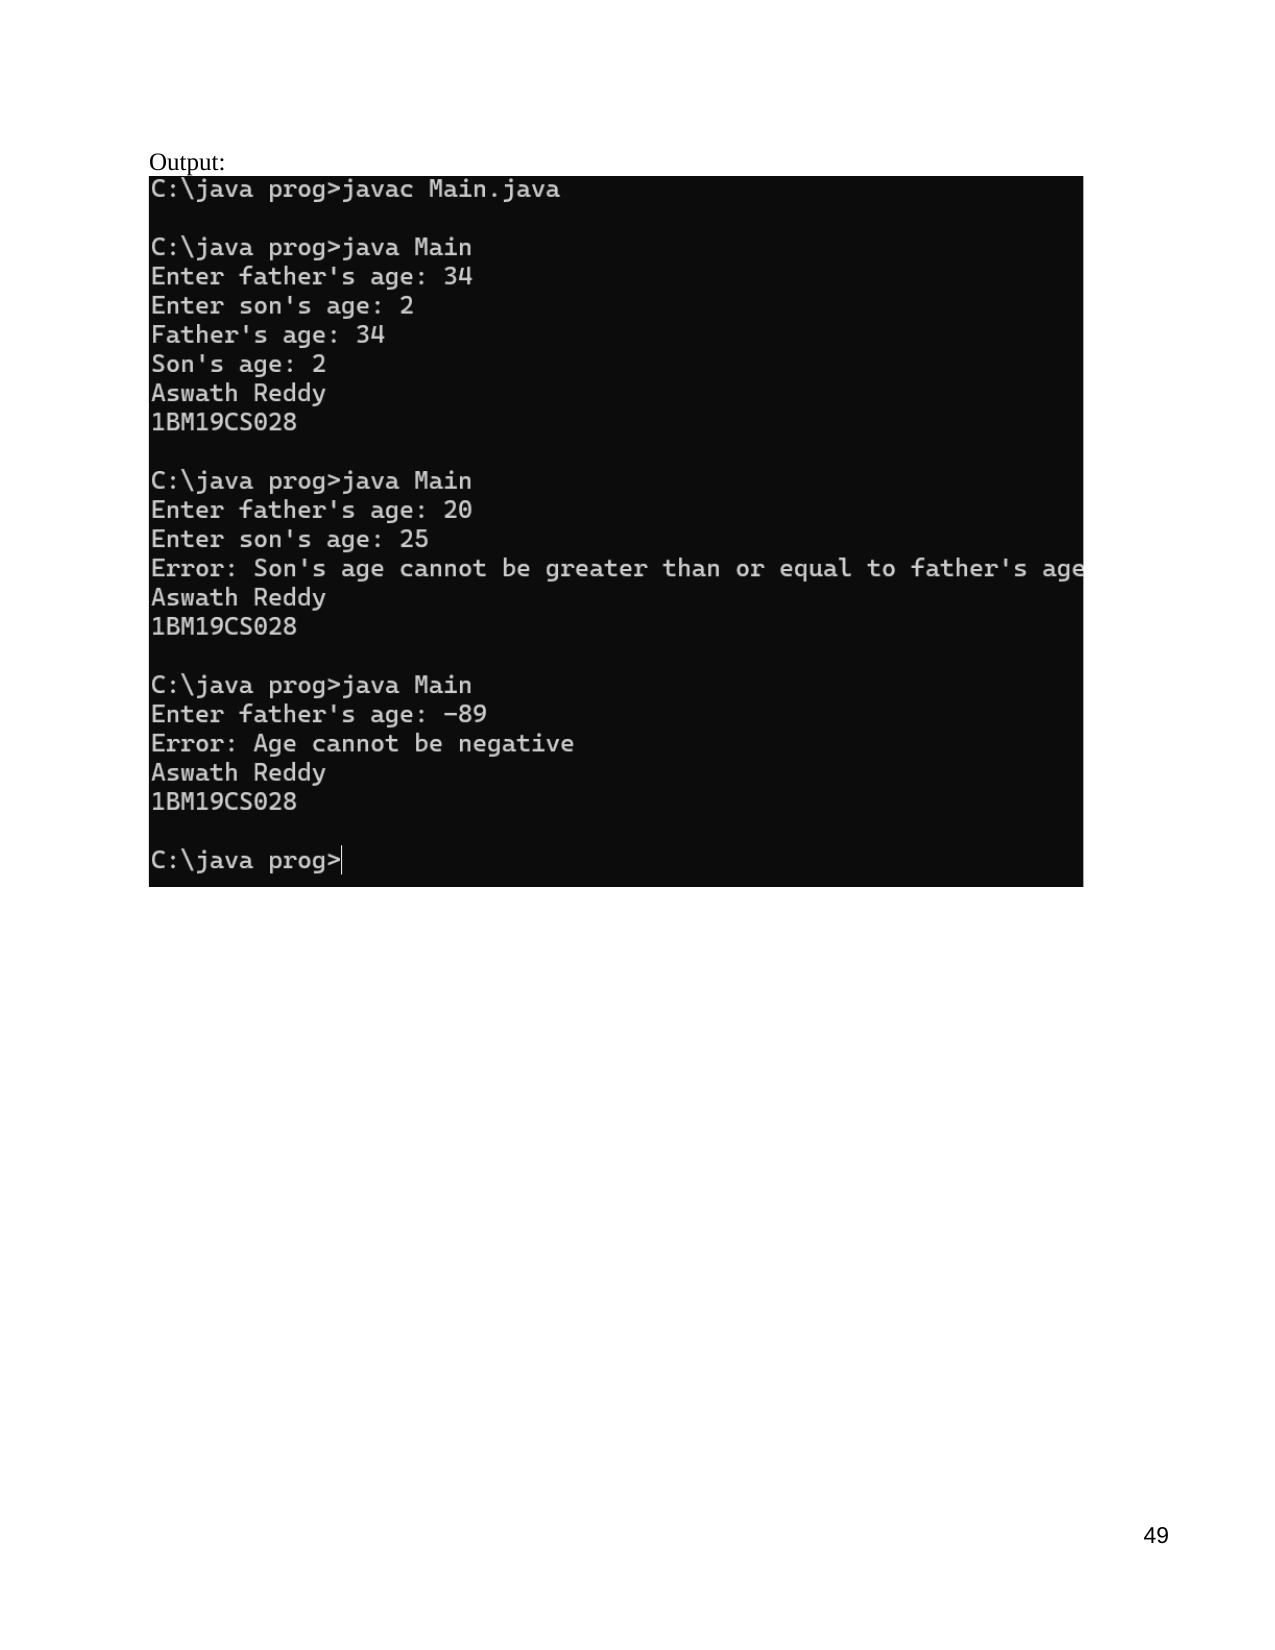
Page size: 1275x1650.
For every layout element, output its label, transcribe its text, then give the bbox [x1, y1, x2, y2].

picture [148, 176, 1084, 887]
text Output: [149, 147, 1169, 176]
